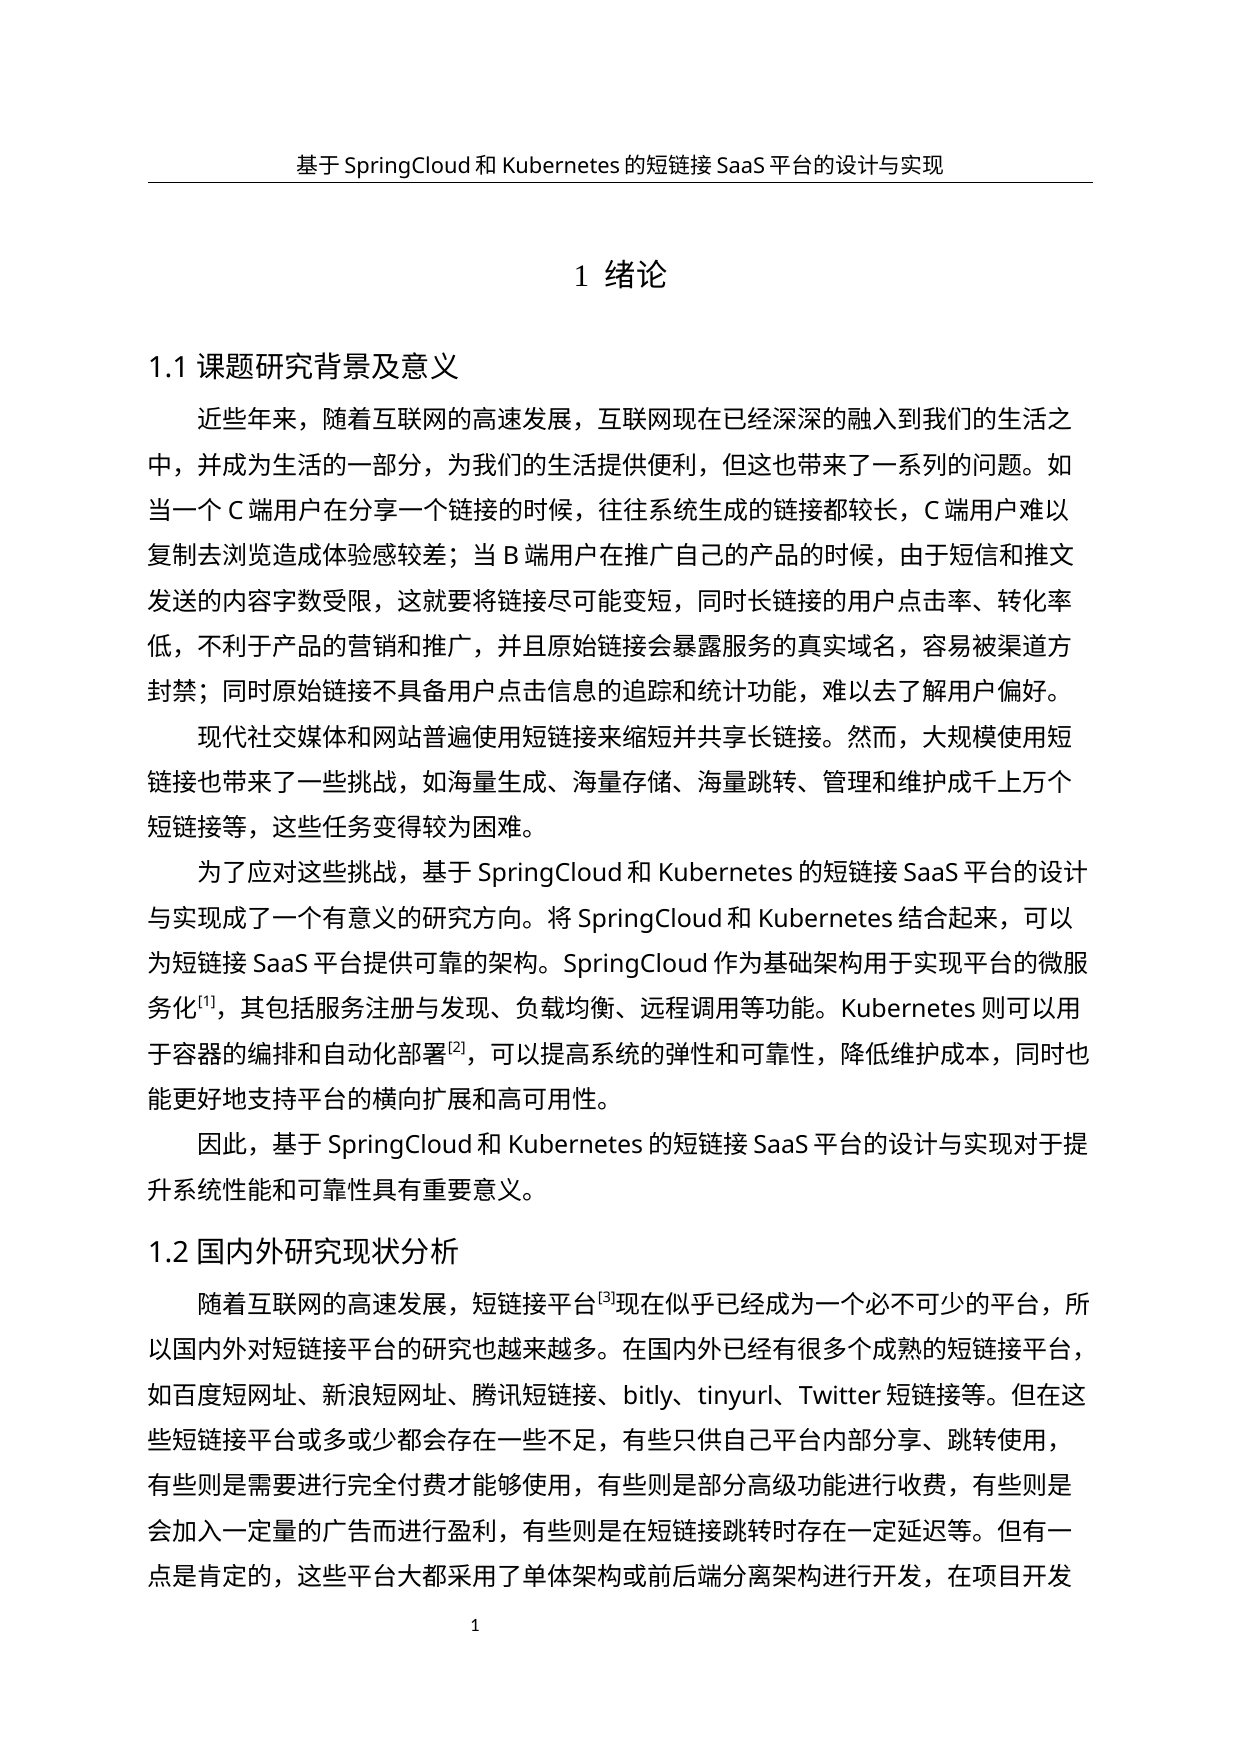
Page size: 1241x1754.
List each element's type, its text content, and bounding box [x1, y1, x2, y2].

subtitle 绪论 [148, 240, 1093, 305]
text 因此，基于SpringCloud和Kubernetes的短链接SaaS平台的设计与实现对于提升系统性能和可靠性具有重要意义。 [148, 1125, 1093, 1206]
text 为了应对这些挑战，基于SpringCloud和Kubernetes的短链接SaaS平台的设计与实现成了一个有意义的研究方向。将SpringCloud和Kubernetes结合起来，可以为短链接SaaS平台提供可靠的架构。SpringCloud作为基础架构用于实现平台的微服务化[1]，其包括服务注册与发现、负载均衡、远程调用等功能。Kubernetes则可以用于容器的编排和自动化部署[2]，可以提高系统的弹性和可靠性，降低维护成本，同时也能更好地支持平台的横向扩展和高可用性。 [148, 853, 1093, 1116]
text 近些年来，随着互联网的高速发展，互联网现在已经深深的融入到我们的生活之中，并成为生活的一部分，为我们的生活提供便利，但这也带来了一系列的问题。如当一个C端用户在分享一个链接的时候，往往系统生成的链接都较长，C端用户难以复制去浏览造成体验感较差；当B端用户在推广自己的产品的时候，由于短信和推文发送的内容字数受限，这就要将链接尽可能变短，同时长链接的用户点击率、转化率低，不利于产品的营销和推广，并且原始链接会暴露服务的真实域名，容易被渠道方封禁；同时原始链接不具备用户点击信息的追踪和统计功能，难以去了解用户偏好。 [148, 400, 1093, 708]
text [148, 1284, 1093, 1593]
subtitle 课题研究背景及意义 [148, 333, 1093, 398]
subtitle 国内外研究现状分析 [148, 1217, 1093, 1282]
text 现代社交媒体和网站普遍使用短链接来缩短并共享长链接。然而，大规模使用短链接也带来了一些挑战，如海量生成、海量存储、海量跳转、管理和维护成千上万个短链接等，这些任务变得较为困难。 [148, 717, 1093, 844]
